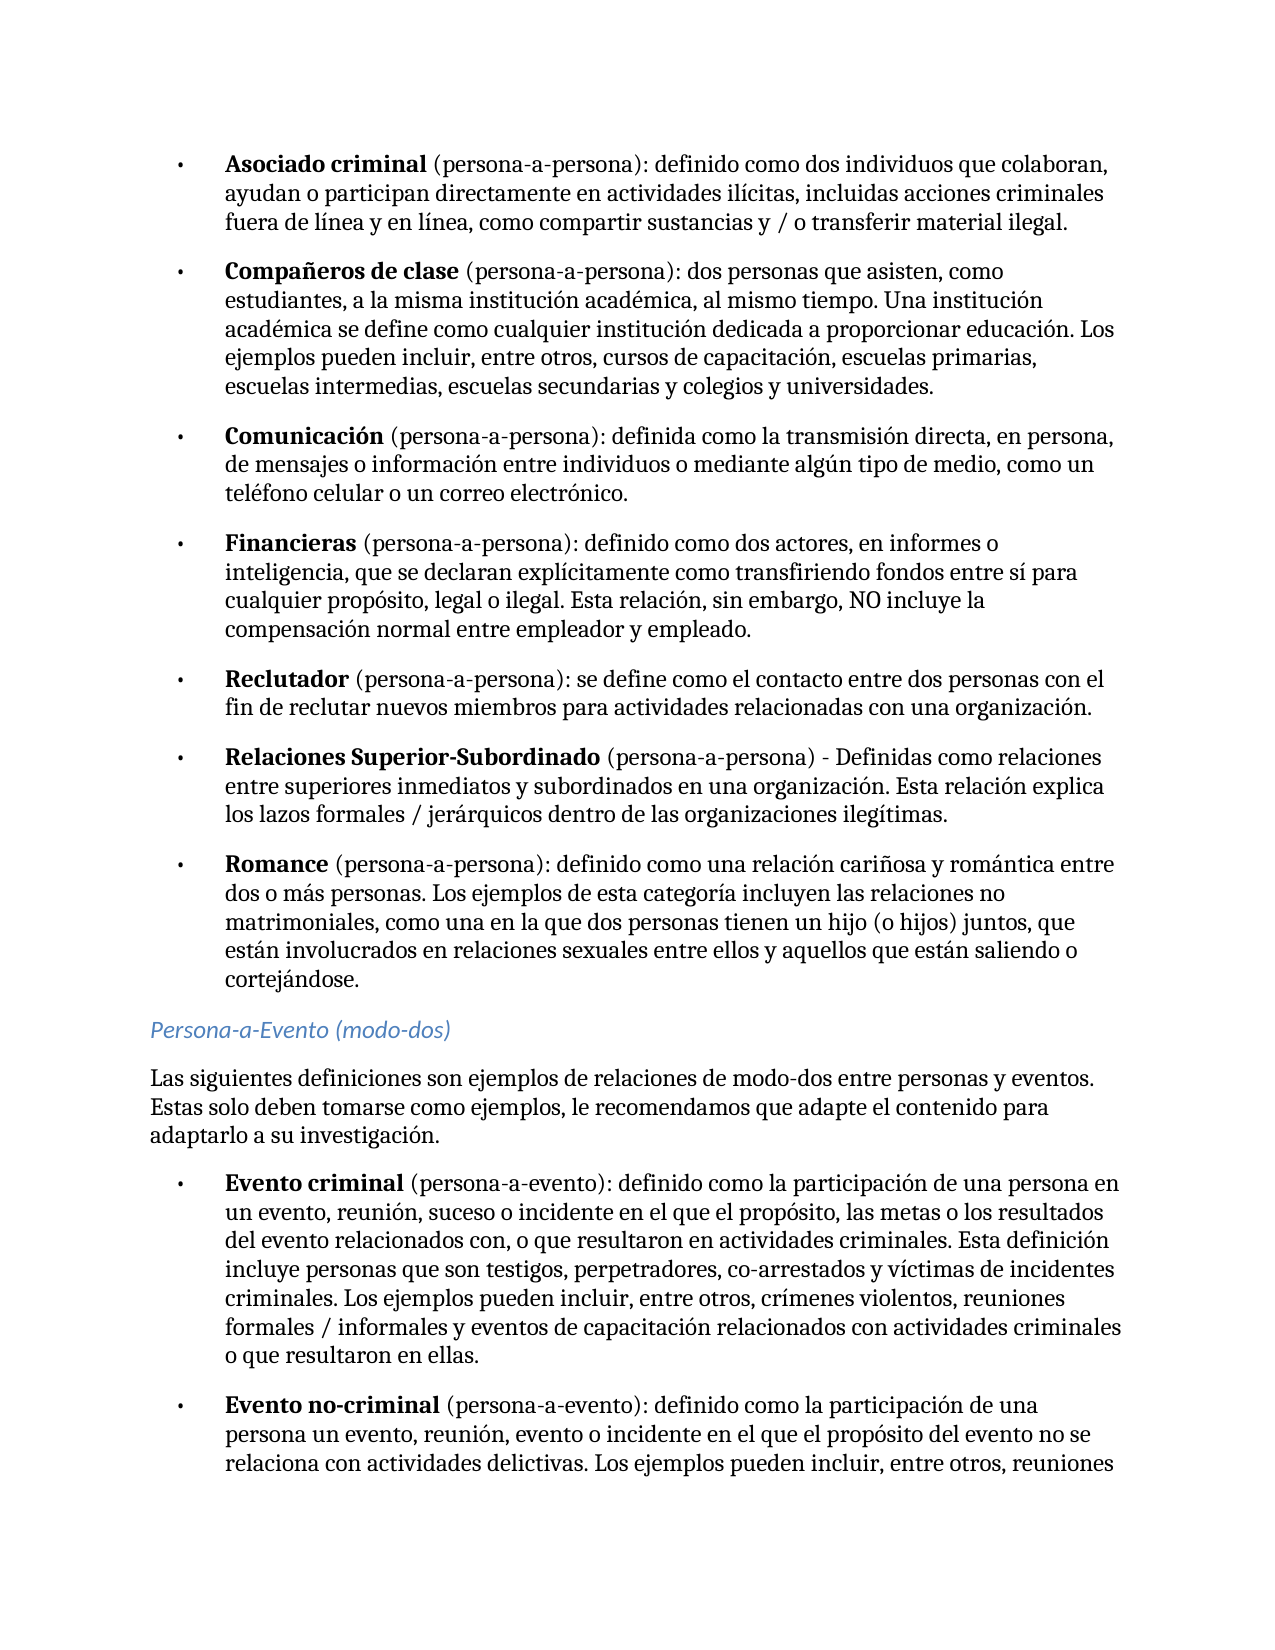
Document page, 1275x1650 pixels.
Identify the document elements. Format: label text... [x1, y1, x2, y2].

list Comunicación (persona-a-persona): definida como la transmisión directa, en persona, de mensajes o información entre individuos o mediante algún tipo de medio, como un teléfono celular o un correo electrónico. [175, 422, 1125, 508]
list Asociado criminal (persona-a-persona): definido como dos individuos que colaboran, ayudan o participan directamente en actividades ilícitas, incluidas acciones criminales fuera de línea y en línea, como compartir sustancias y / o transferir material ilegal. [175, 150, 1125, 236]
list Relaciones Superior-Subordinado (persona-a-persona) - Definidas como relaciones entre superiores inmediatos y subordinados en una organización. Esta relación explica los lazos formales / jerárquicos dentro de las organizaciones ilegítimas. [175, 743, 1125, 829]
list Financieras (persona-a-persona): definido como dos actores, en informes o inteligencia, que se declaran explícitamente como transfiriendo fondos entre sí para cualquier propósito, legal o ilegal. Esta relación, sin embargo, NO incluye la compensación normal entre empleador y empleado. [175, 529, 1125, 644]
list Compañeros de clase (persona-a-persona): dos personas que asisten, como estudiantes, a la misma institución académica, al mismo tiempo. Una institución académica se define como cualquier institución dedicada a proporcionar educación. Los ejemplos pueden incluir, entre otros, cursos de capacitación, escuelas primarias, escuelas intermedias, escuelas secundarias y colegios y universidades. [175, 257, 1125, 401]
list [175, 1391, 1125, 1477]
list Reclutador (persona-a-persona): se define como el contacto entre dos personas con el fin de reclutar nuevos miembros para actividades relacionadas con una organización. [175, 664, 1125, 722]
list Romance (persona-a-persona): definido como una relación cariñosa y romántica entre dos o más personas. Los ejemplos de esta categoría incluyen las relaciones no matrimoniales, como una en la que dos personas tienen un hijo (o hijos) juntos, que están involucrados en relaciones sexuales entre ellos y aquellos que están saliendo o cortejándose. [175, 850, 1125, 994]
subtitle Persona-a-Evento (modo-dos) [150, 1014, 1125, 1045]
text Las siguientes definiciones son ejemplos de relaciones de modo-dos entre personas y eventos. Estas solo deben tomarse como ejemplos, le recomendamos que adapte el contenido para adaptarlo a su investigación. [150, 1064, 1125, 1150]
list Evento criminal (persona-a-evento): definido como la participación de una persona en un evento, reunión, suceso o incidente en el que el propósito, las metas o los resultados del evento relacionados con, o que resultaron en actividades criminales. Esta definición incluye personas que son testigos, perpetradores, co-arrestados y víctimas de incidentes criminales. Los ejemplos pueden incluir, entre otros, crímenes violentos, reuniones formales / informales y eventos de capacitación relacionados con actividades criminales o que resultaron en ellas. [175, 1169, 1125, 1370]
